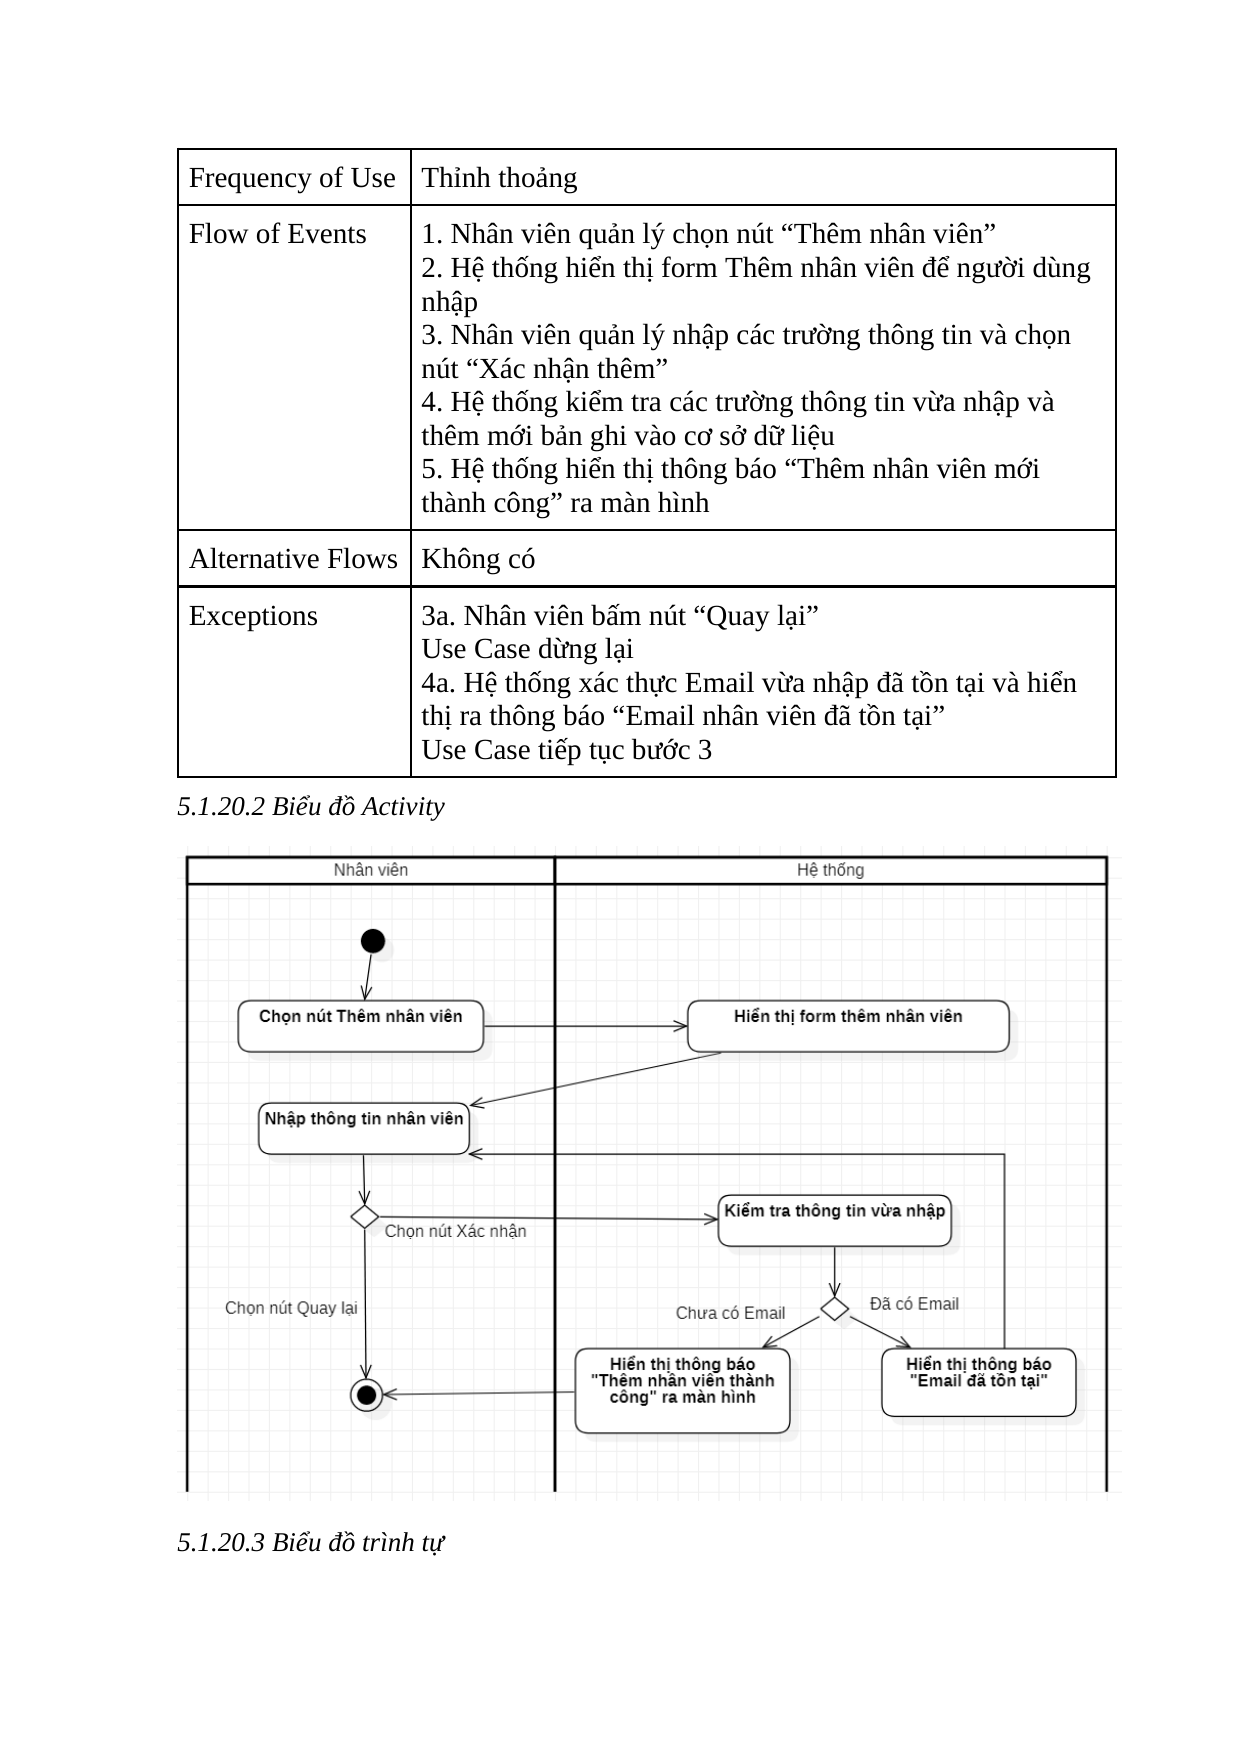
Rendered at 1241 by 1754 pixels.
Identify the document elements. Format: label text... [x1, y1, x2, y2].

table_cell Frequency of Use [179, 150, 410, 204]
table_cell Flow of Events [179, 206, 410, 529]
table_cell 1. Nhân viên quản lý chọn nút “Thêm nhân viên” 2. Hệ thống hiển thị form Thêm nhân viên để người dùng nhập 3. Nhân viên quản lý nhập các trường thông tin và chọn nút “Xác nhận thêm” 4. Hệ thống kiểm tra các trường thông tin vừa nhập và thêm mới bản ghi vào cơ sở dữ liệu 5. Hệ thống hiển thị thông báo “Thêm nhân viên mới thành công” ra màn hình [412, 206, 1115, 529]
table_cell Không có [412, 531, 1115, 585]
text 5.1.20.2 Biểu đồ Activity [177, 791, 1122, 822]
table_cell Thỉnh thoảng [412, 150, 1115, 204]
table_cell Exceptions [179, 588, 410, 776]
table_cell 3a. Nhân viên bấm nút “Quay lại” Use Case dừng lại 4a. Hệ thống xác thực Email vừa nhập đã tồn tại và hiển thị ra thông báo “Email nhân viên đã tồn tại” Use Case tiếp tục bước 3 [412, 588, 1115, 776]
table_cell Alternative Flows [179, 531, 410, 585]
picture [177, 846, 1122, 1501]
text 5.1.20.3 Biểu đồ trình tự [177, 1526, 1122, 1557]
